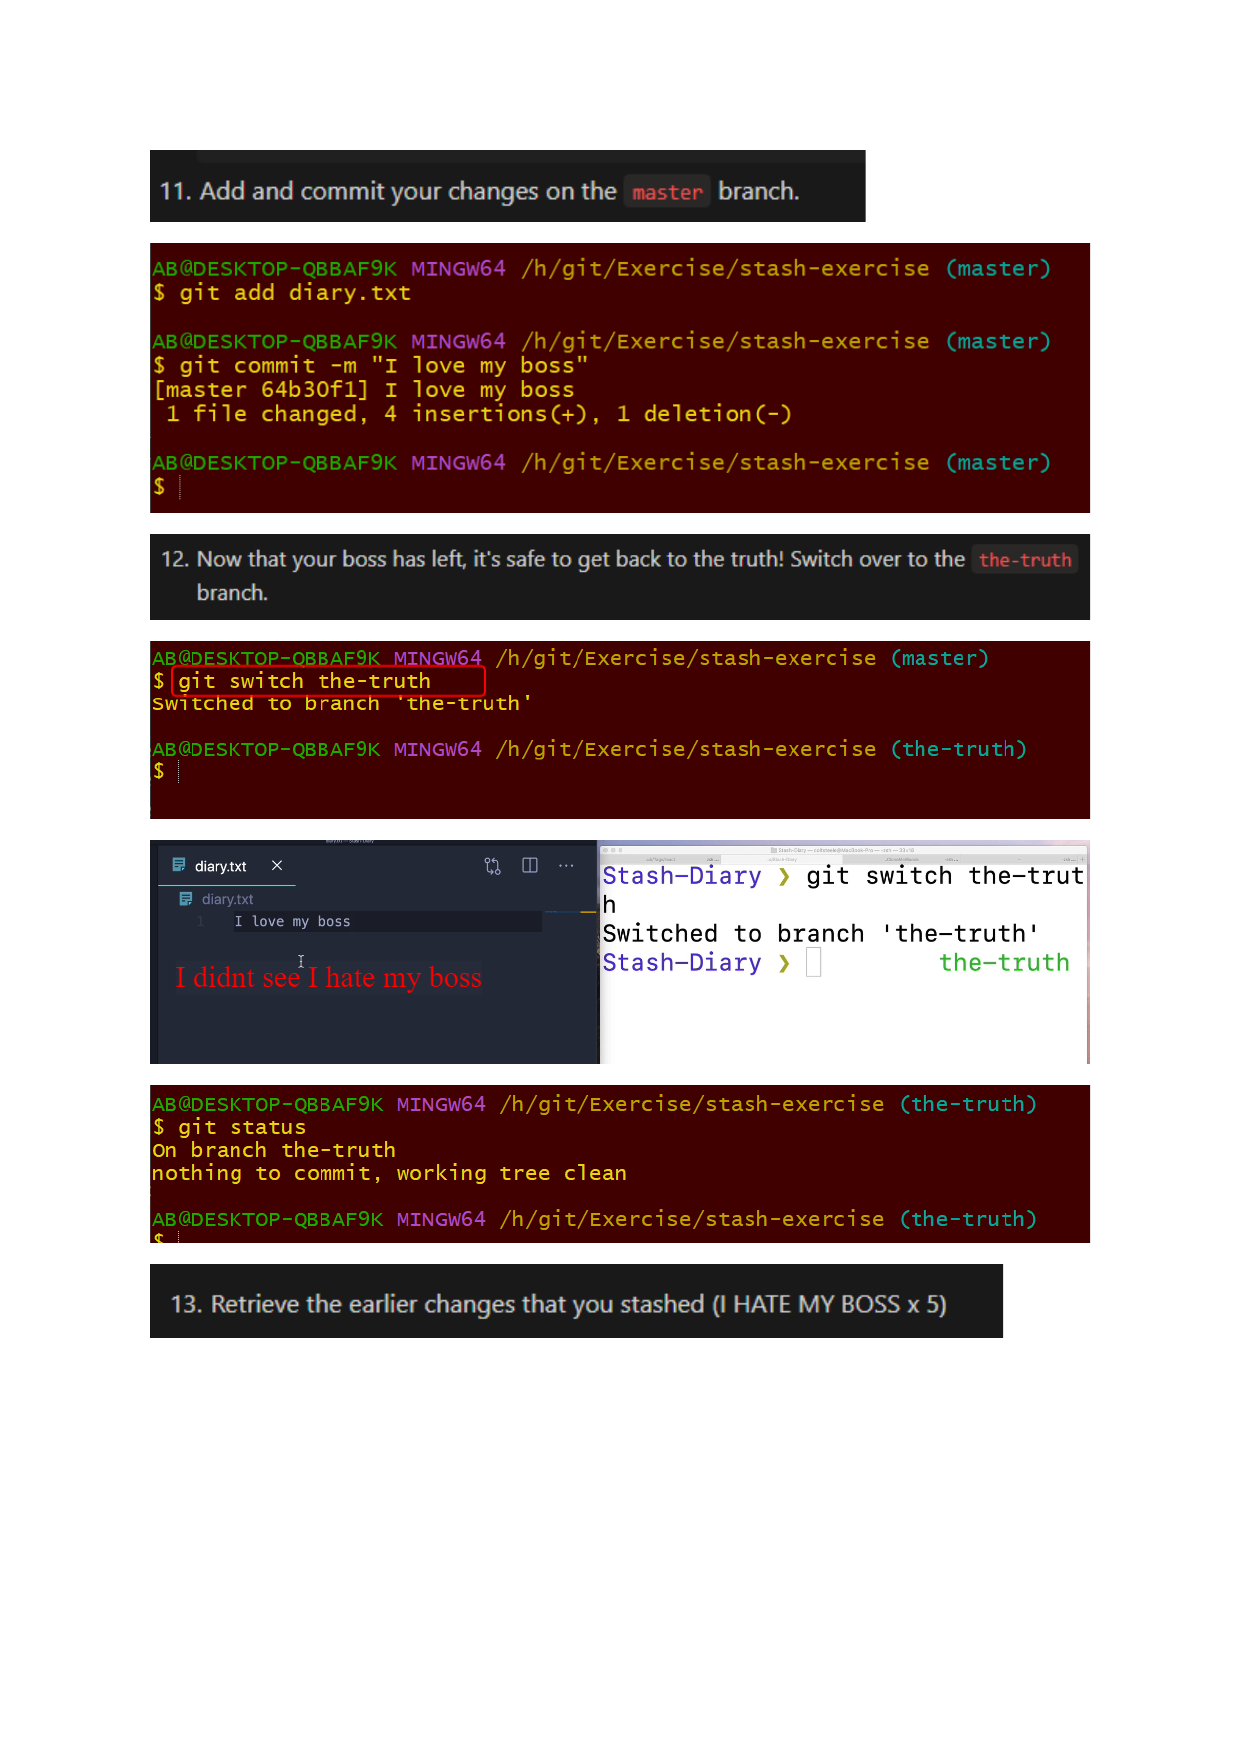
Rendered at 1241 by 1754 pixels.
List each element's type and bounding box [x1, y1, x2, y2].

picture [150, 840, 1091, 1064]
picture [150, 243, 1091, 513]
picture [150, 150, 866, 222]
picture [150, 641, 1091, 819]
picture [150, 1085, 1091, 1243]
picture [150, 1264, 1004, 1338]
picture [150, 534, 1091, 620]
